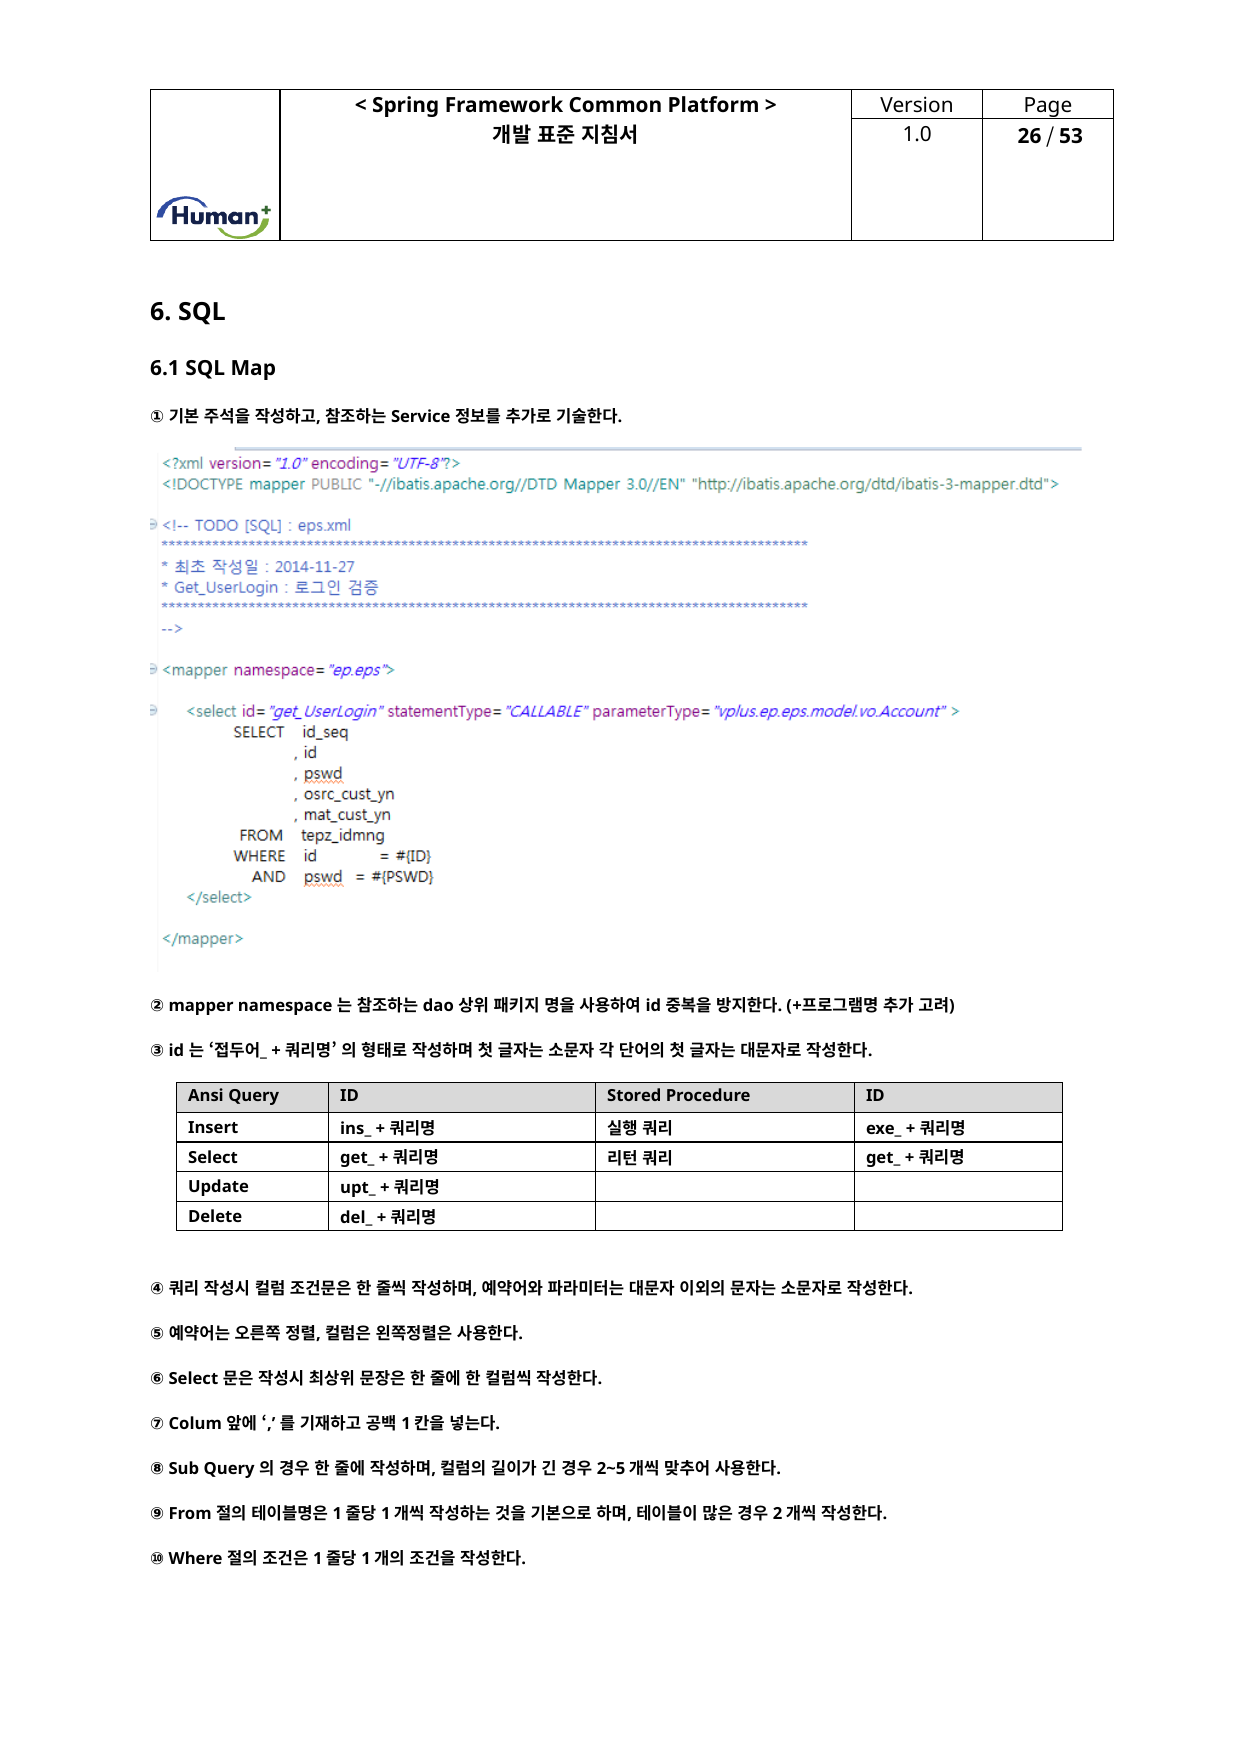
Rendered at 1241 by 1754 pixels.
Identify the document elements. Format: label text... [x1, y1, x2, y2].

text ⑨ From 절의 테이블명은 1줄당 1개씩 작성하는 것을 기본으로 하며, 테이블이 많은 경우 2개씩 작성한다. [150, 1500, 1090, 1524]
text 6.1 SQL Map [150, 353, 1090, 382]
table_cell [596, 1172, 854, 1201]
picture [154, 194, 272, 240]
text ④ 쿼리 작성시 컬럼 조건문은 한 줄씩 작성하며, 예약어와 파라미터는 대문자 이외의 문자는 소문자로 작성한다. [150, 1275, 1090, 1299]
picture [150, 447, 1082, 972]
table_cell Select [177, 1143, 328, 1171]
table_header ID [329, 1083, 595, 1112]
text ② mapper namespace 는 참조하는 dao 상위 패키지 명을 사용하여 id 중복을 방지한다. (+프로그램명 추가 고려) [150, 992, 1090, 1016]
text 6. SQL [150, 293, 1090, 327]
table_cell [855, 1202, 1062, 1230]
table_cell get_ + 쿼리명 [329, 1143, 595, 1171]
text ⑩ Where 절의 조건은 1줄당 1개의 조건을 작성한다. [150, 1545, 1090, 1570]
table_cell get_ + 쿼리명 [855, 1143, 1062, 1171]
table_cell 리턴 쿼리 [596, 1143, 854, 1171]
table_cell Delete [177, 1202, 328, 1230]
text ③ id 는 ‘접두어_ + 쿼리명’ 의 형태로 작성하며 첫 글자는 소문자 각 단어의 첫 글자는 대문자로 작성한다. [150, 1037, 1090, 1061]
table_cell [855, 1172, 1062, 1201]
table_cell [596, 1202, 854, 1230]
text ⑧ Sub Query 의 경우 한 줄에 작성하며, 컬럼의 길이가 긴 경우 2~5개씩 맞추어 사용한다. [150, 1455, 1090, 1479]
table_cell upt_ + 쿼리명 [329, 1172, 595, 1201]
table_header ID [855, 1083, 1062, 1112]
table_cell 실행 쿼리 [596, 1113, 854, 1141]
text ① 기본 주석을 작성하고, 참조하는 Service 정보를 추가로 기술한다. [150, 403, 1090, 427]
table_cell ins_ + 쿼리명 [329, 1113, 595, 1141]
table_header Ansi Query [177, 1083, 328, 1112]
text ⑥ Select 문은 작성시 최상위 문장은 한 줄에 한 컬럼씩 작성한다. [150, 1365, 1090, 1389]
table_header Stored Procedure [596, 1083, 854, 1112]
table_cell exe_ + 쿼리명 [855, 1113, 1062, 1141]
text ⑦ Colum 앞에 ‘,’ 를 기재하고 공백 1칸을 넣는다. [150, 1410, 1090, 1434]
table_cell Insert [177, 1113, 328, 1141]
text ⑤ 예약어는 오른쪽 정렬, 컬럼은 왼쪽정렬은 사용한다. [150, 1320, 1090, 1344]
table_cell Update [177, 1172, 328, 1201]
table_cell del_ + 쿼리명 [329, 1202, 595, 1230]
